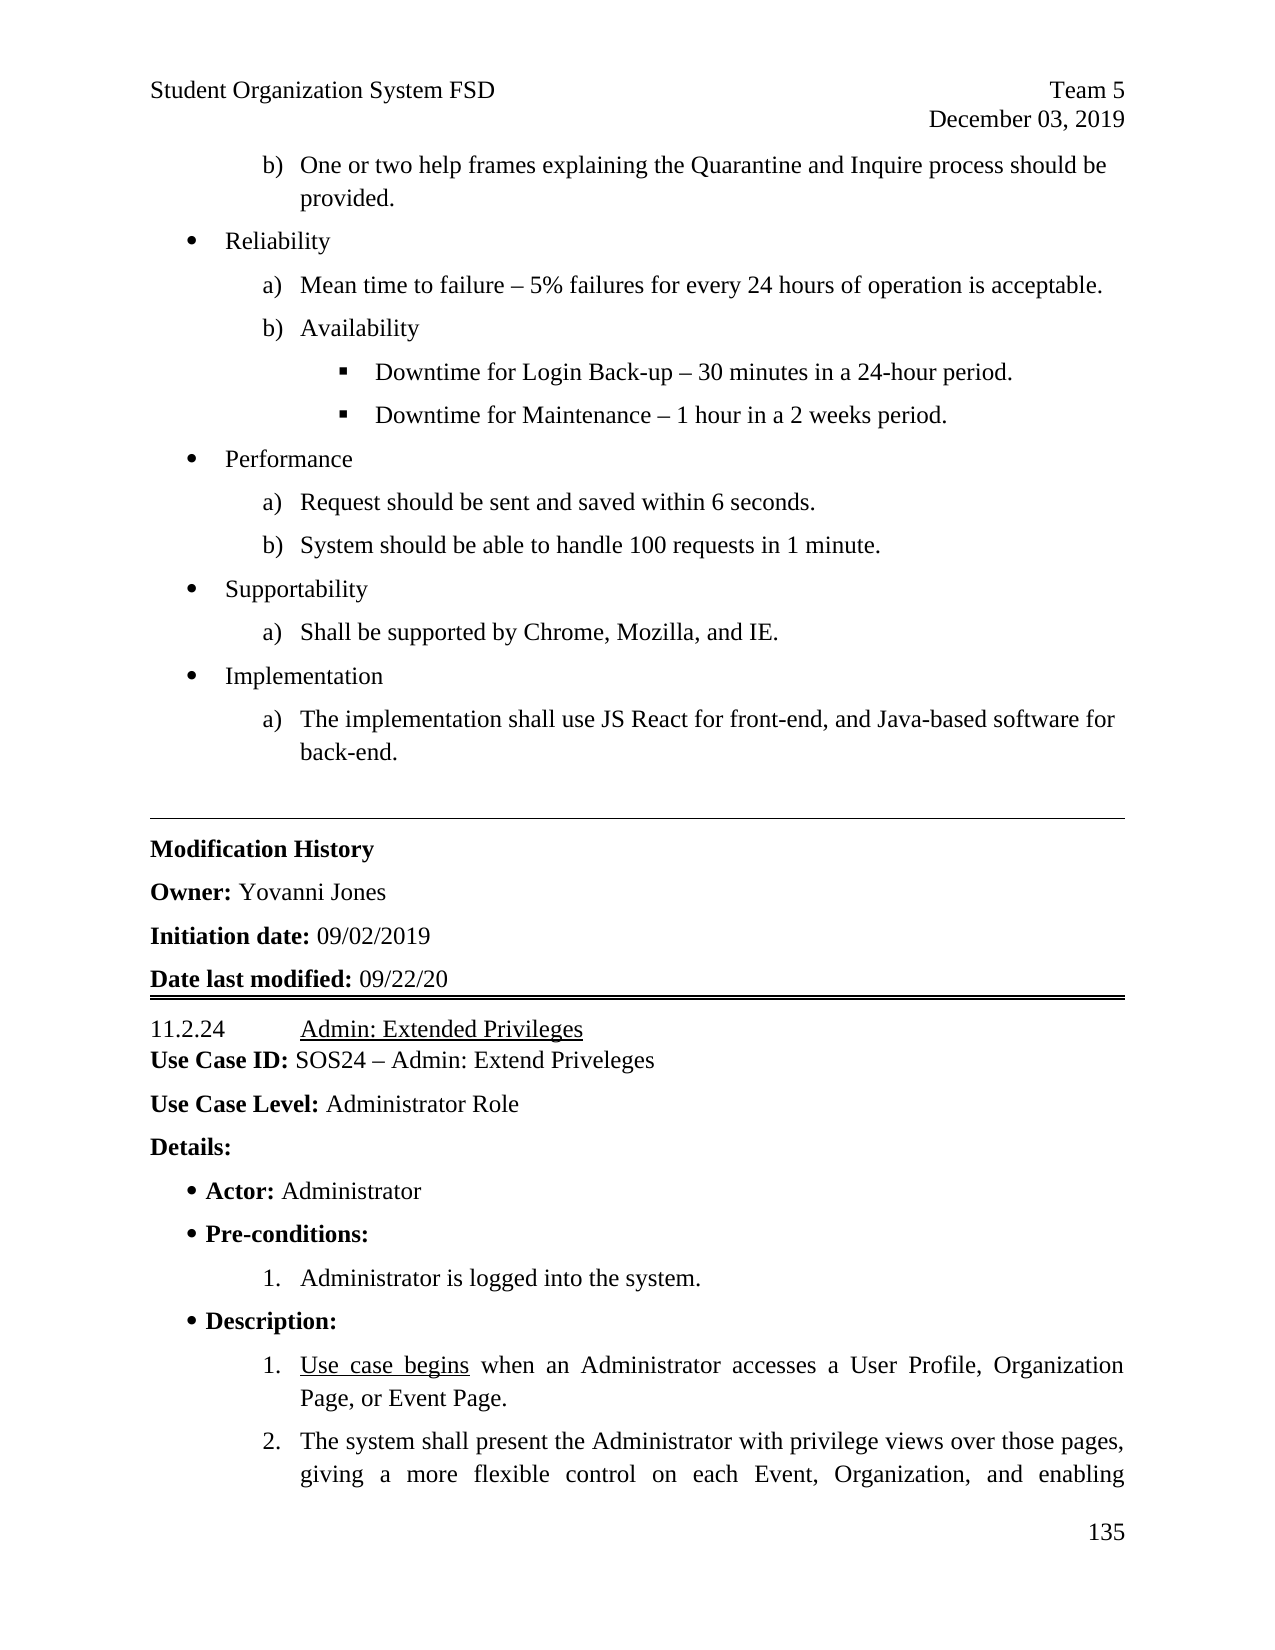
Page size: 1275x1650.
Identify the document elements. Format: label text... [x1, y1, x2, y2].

list Use case begins when an Administrator accesses a User Profile, Organization Page, or Event Page. [262, 1350, 1125, 1411]
list Shall be supported by Chrome, Mozilla, and IE. [262, 617, 1125, 646]
list The implementation shall use JS React for front-end, and Java-based software for back-end. [262, 704, 1125, 766]
text Use Case ID: SOS24 – Admin: Extend Priveleges [150, 1046, 1125, 1074]
text Initiation date: 09/02/2019 [150, 921, 1125, 950]
subtitle Admin: Extended Privileges [150, 1014, 1125, 1043]
text Details: [150, 1132, 1125, 1161]
list Availability [262, 313, 1125, 342]
text Modification History [150, 834, 1125, 863]
list Administrator is logged into the system. [262, 1263, 1125, 1292]
list Reliability [187, 226, 1125, 255]
list System should be able to handle 100 requests in 1 minute. [262, 531, 1125, 559]
list Mean time to failure – 5% failures for every 24 hours of operation is acceptable. [262, 270, 1125, 299]
text Owner: Yovanni Jones [150, 877, 1125, 906]
list Downtime for Login Back-up – 30 minutes in a 24-hour period. [337, 357, 1125, 386]
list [262, 1426, 1125, 1488]
list One or two help frames explaining the Quarantine and Inquire process should be provided. [262, 150, 1125, 212]
list Supportability [187, 574, 1125, 603]
text Use Case Level: Administrator Role [150, 1089, 1125, 1118]
list Request should be sent and saved within 6 seconds. [262, 487, 1125, 516]
list Pre-conditions: [187, 1219, 1125, 1248]
list Downtime for Maintenance – 1 hour in a 2 weeks period. [337, 400, 1125, 429]
list Actor: Administrator [187, 1176, 1125, 1205]
list Implementation [187, 661, 1125, 689]
list Performance [187, 444, 1125, 472]
list Description: [187, 1306, 1125, 1335]
text Date last modified: 09/22/20 [150, 964, 1125, 995]
